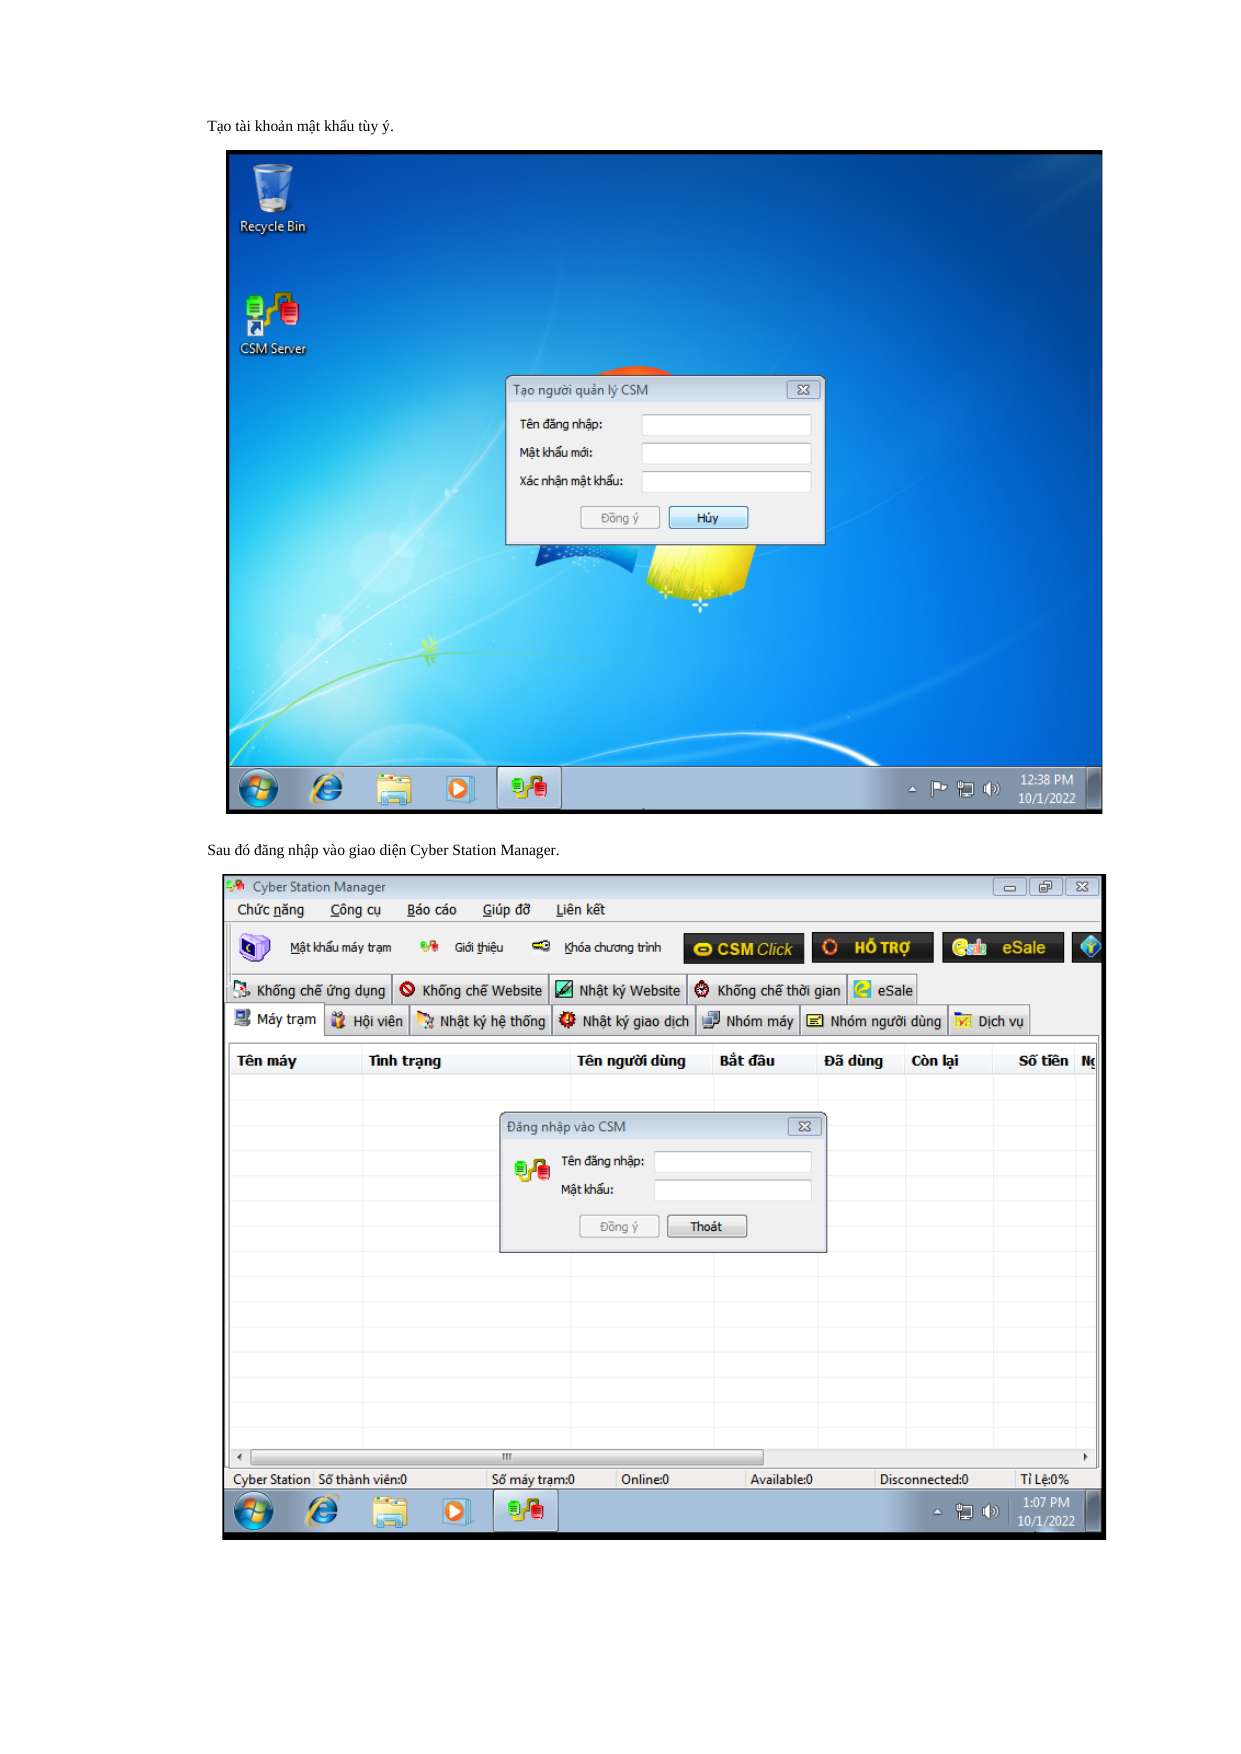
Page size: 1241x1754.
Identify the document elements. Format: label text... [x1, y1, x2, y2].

picture [222, 874, 1107, 1540]
text Sau đó đăng nhập vào giao diện Cyber Station Manager. [207, 828, 1122, 859]
text Tạo tài khoản mật khẩu tùy ý. [207, 104, 1122, 135]
picture [226, 150, 1103, 814]
